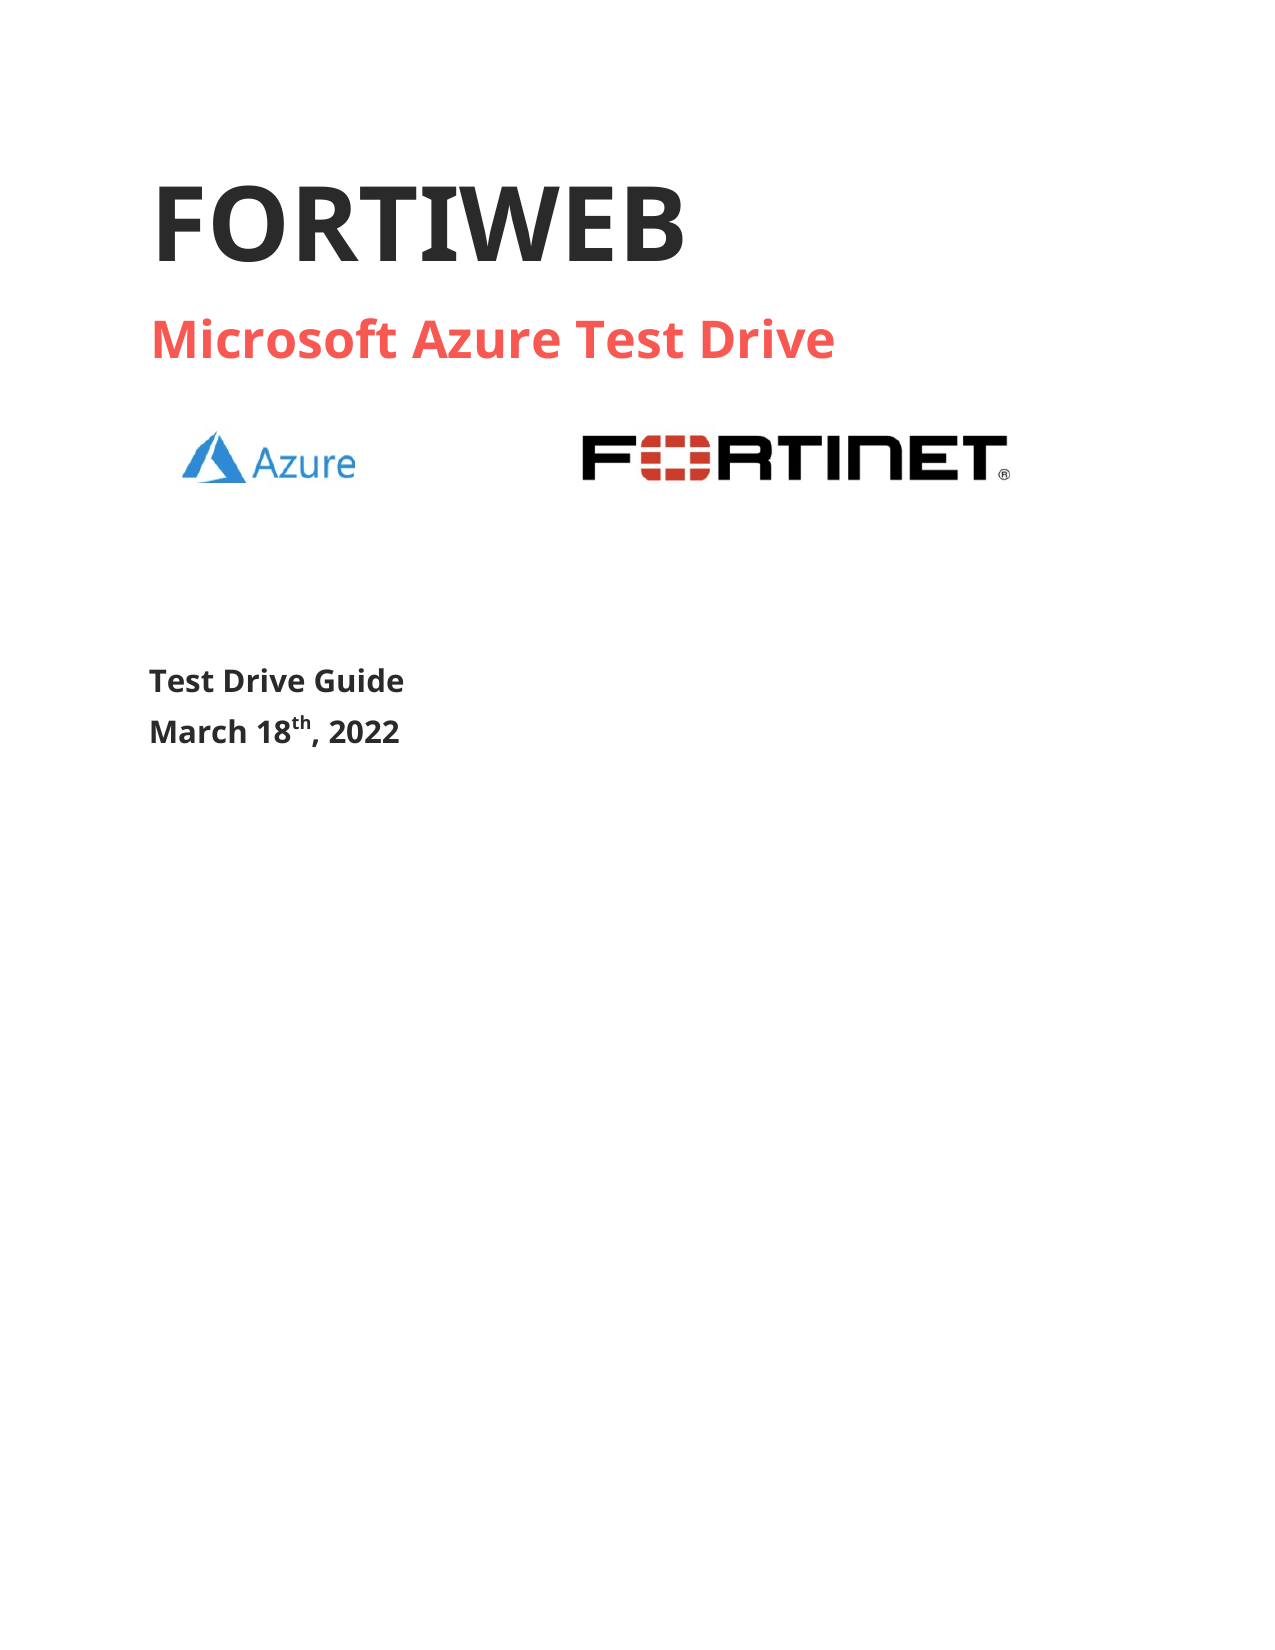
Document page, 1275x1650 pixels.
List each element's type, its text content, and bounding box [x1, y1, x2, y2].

text Test Drive Guide [148, 659, 1125, 702]
text FORTIWEB [150, 150, 1125, 292]
text Microsoft Azure Test Drive [150, 303, 1125, 374]
text March 18th, 2022 [148, 710, 1125, 753]
picture [150, 384, 1050, 628]
